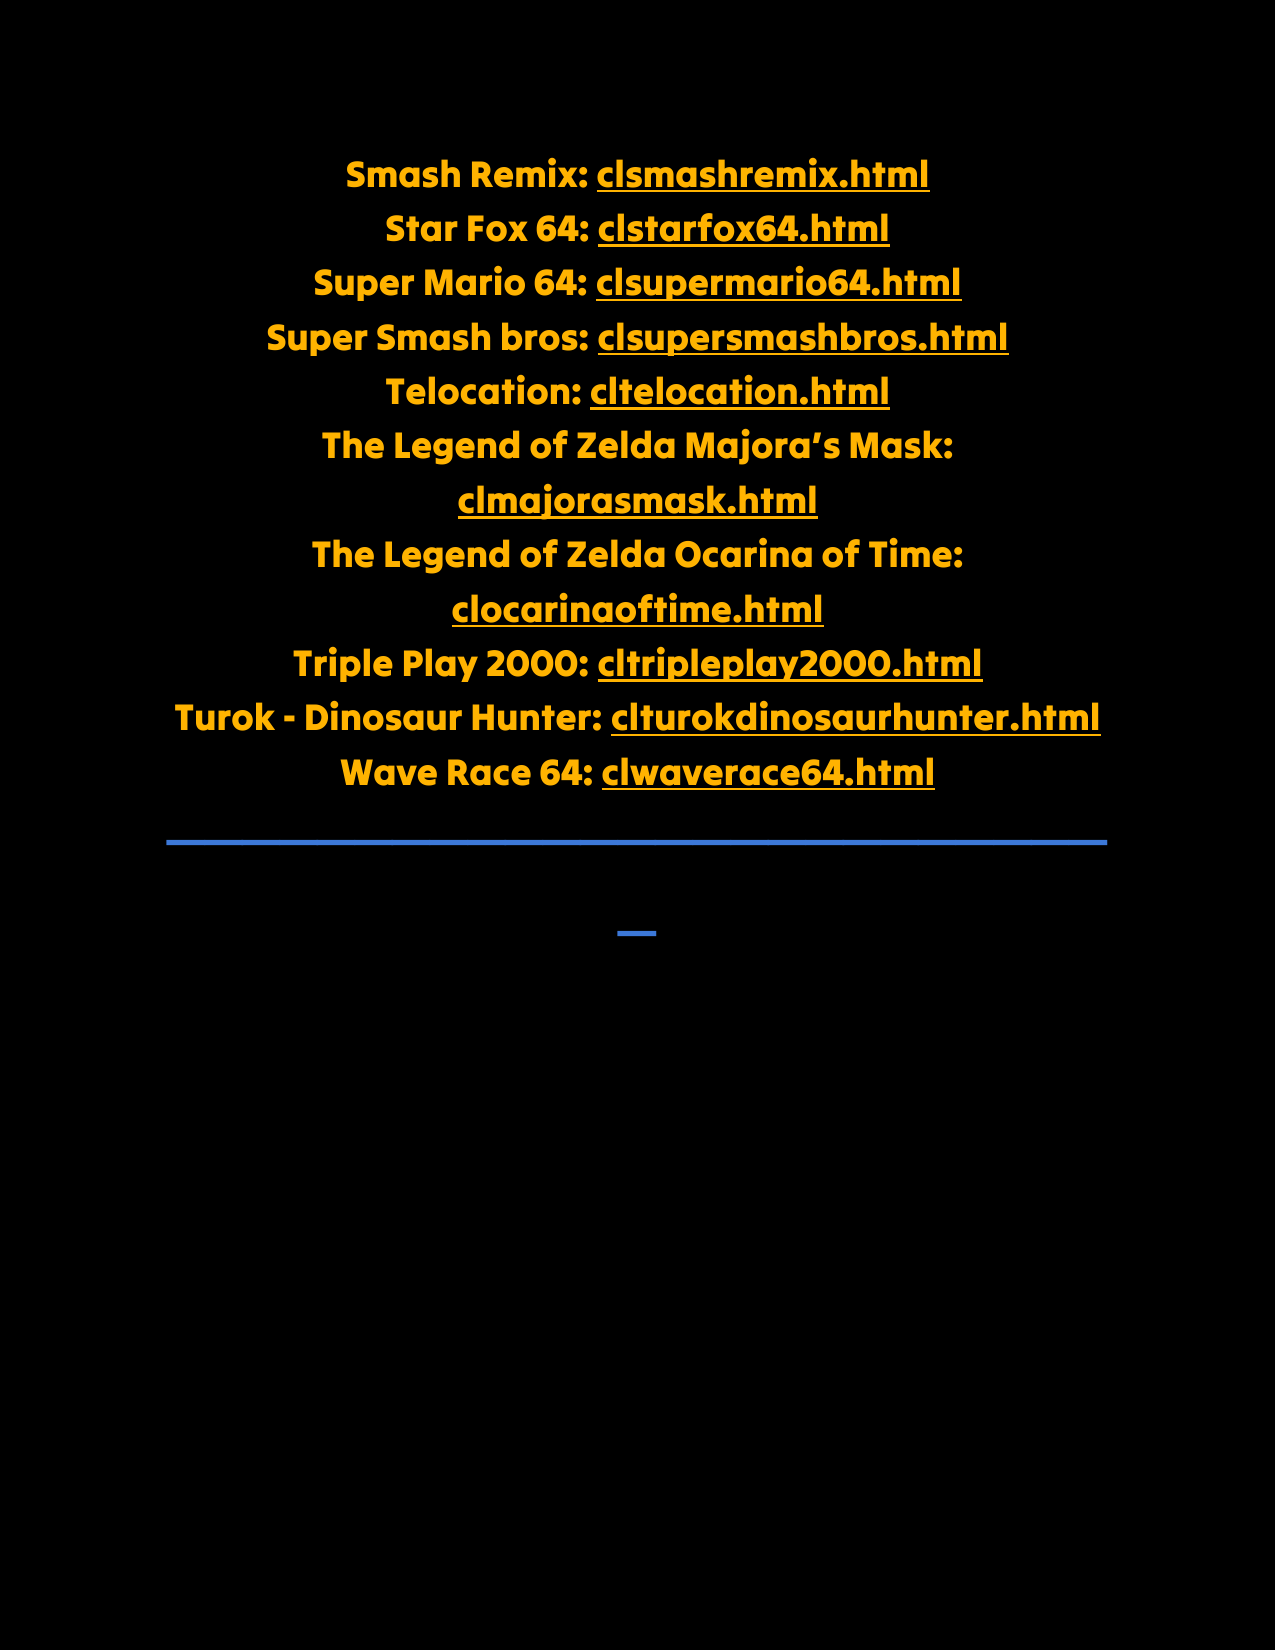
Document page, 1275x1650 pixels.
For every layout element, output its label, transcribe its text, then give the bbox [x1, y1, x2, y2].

text ────────────────────────── [150, 802, 1125, 972]
text Wave Race 64: clwaverace64.html [150, 748, 1125, 795]
text The Legend of Zelda Majora’s Mask: clmajorasmask.html [150, 422, 1125, 523]
text Super Smash bros: clsupersmashbros.html [150, 313, 1125, 360]
text Super Mario 64: clsupermario64.html [150, 259, 1125, 306]
text Star Fox 64: clstarfox64.html [150, 204, 1125, 252]
text Telocation: cltelocation.html [150, 367, 1125, 415]
text The Legend of Zelda Ocarina of Time: clocarinaoftime.html [150, 531, 1125, 632]
text Triple Play 2000: cltripleplay2000.html [150, 639, 1125, 687]
text Smash Remix: clsmashremix.html [150, 150, 1125, 197]
text Turok - Dinosaur Hunter: clturokdinosaurhunter.html [150, 694, 1125, 741]
